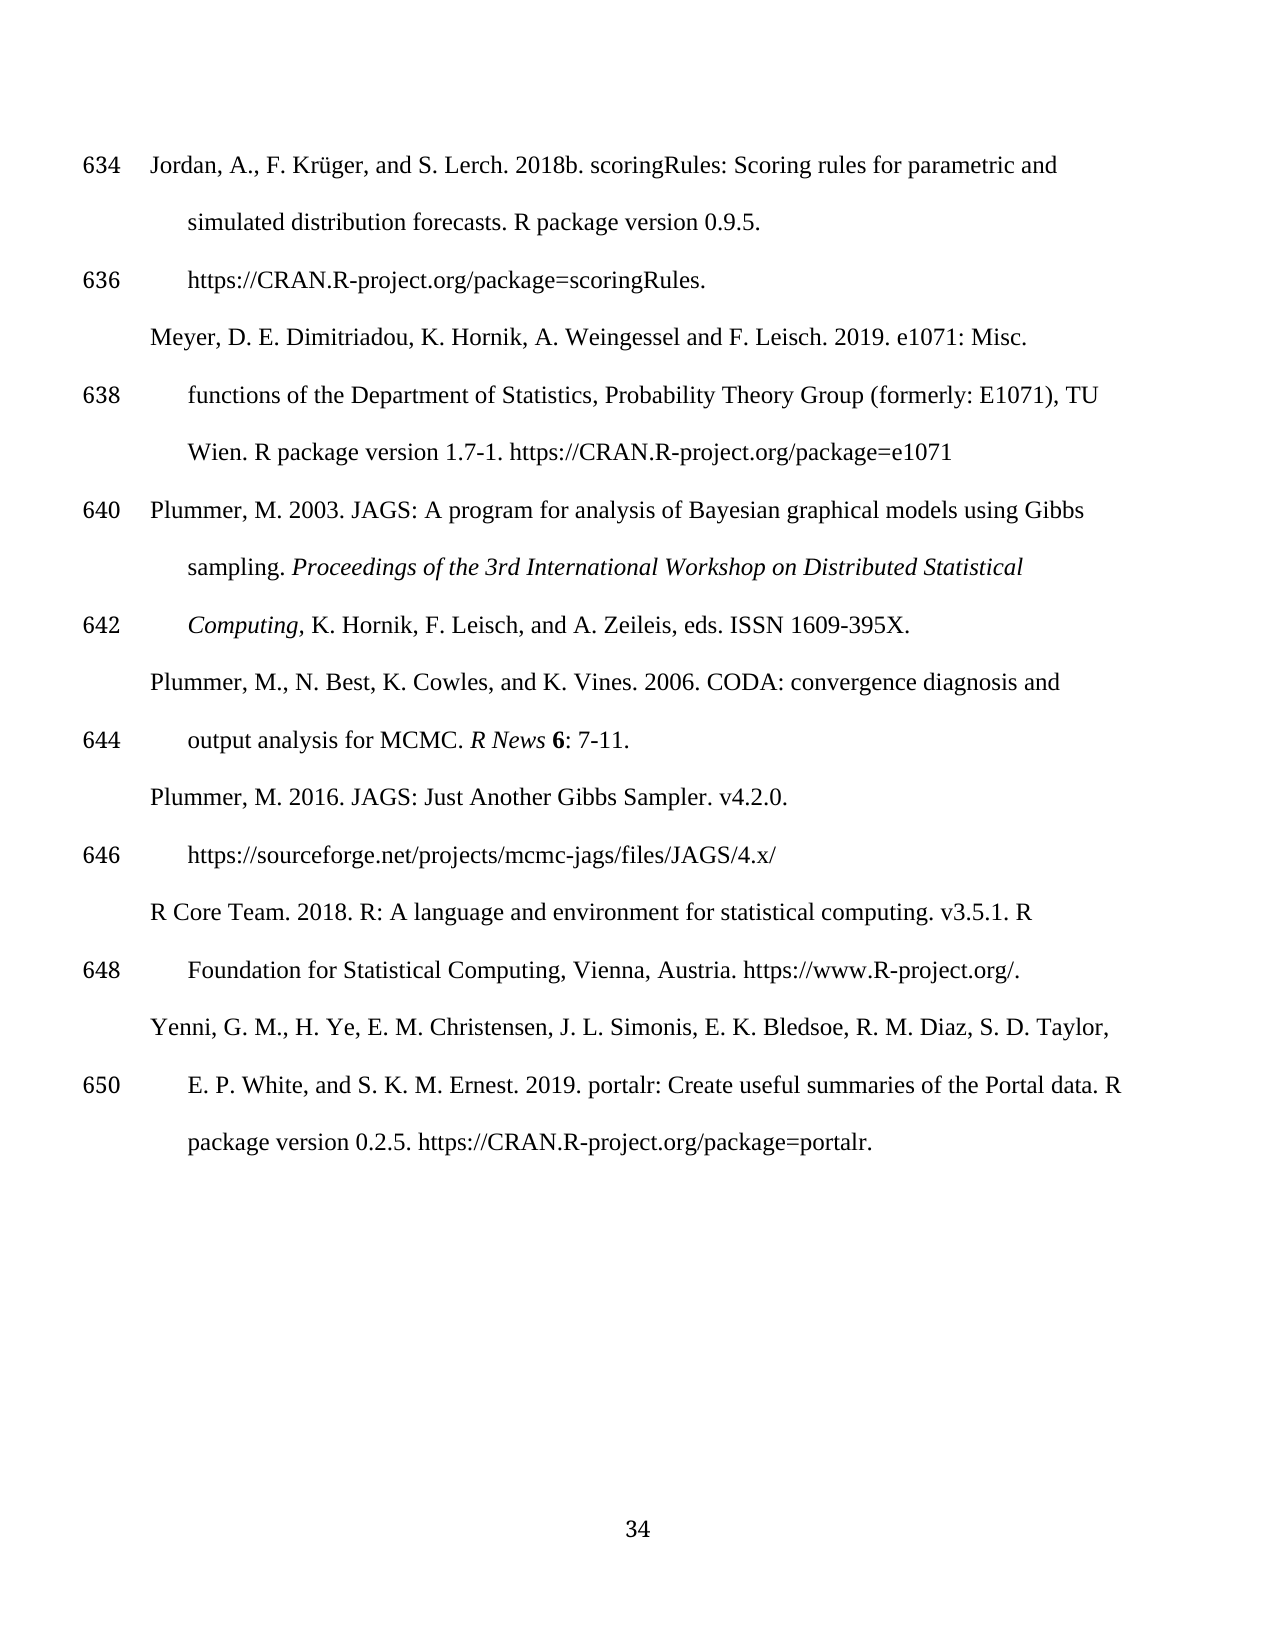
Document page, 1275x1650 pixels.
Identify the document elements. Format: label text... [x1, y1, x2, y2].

text Plummer, M. 2003. JAGS: A program for analysis of Bayesian graphical models using Gibbs sampling. Proceedings of the 3rd International Workshop on Distributed Statistical Computing, K. Hornik, F. Leisch, and A. Zeileis, eds. ISSN 1609-395X. [150, 495, 1125, 639]
text Meyer, D. E. Dimitriadou, K. Hornik, A. Weingessel and F. Leisch. 2019. e1071: Misc. functions of the Department of Statistics, Probability Theory Group (formerly: E1071), TU Wien. R package version 1.7-1. https://CRAN.R-project.org/package=e1071 [150, 322, 1125, 466]
text Plummer, M., N. Best, K. Cowles, and K. Vines. 2006. CODA: convergence diagnosis and output analysis for MCMC. R News 6: 7-11. [150, 667, 1125, 754]
text Plummer, M. 2016. JAGS: Just Another Gibbs Sampler. v4.2.0. https://sourceforge.net/projects/mcmc-jags/files/JAGS/4.x/ [150, 782, 1125, 869]
text Yenni, G. M., H. Ye, E. M. Christensen, J. L. Simonis, E. K. Bledsoe, R. M. Diaz, S. D. Taylor, E. P. White, and S. K. M. Ernest. 2019. portalr: Create useful summaries of the Portal data. R package version 0.2.5. https://CRAN.R-project.org/package=portalr. [150, 1012, 1125, 1156]
text R Core Team. 2018. R: A language and environment for statistical computing. v3.5.1. R Foundation for Statistical Computing, Vienna, Austria. https://www.R-project.org/. [150, 897, 1125, 984]
text Jordan, A., F. Krüger, and S. Lerch. 2018b. scoringRules: Scoring rules for parametric and simulated distribution forecasts. R package version 0.9.5. https://CRAN.R-project.org/package=scoringRules. [150, 150, 1125, 294]
